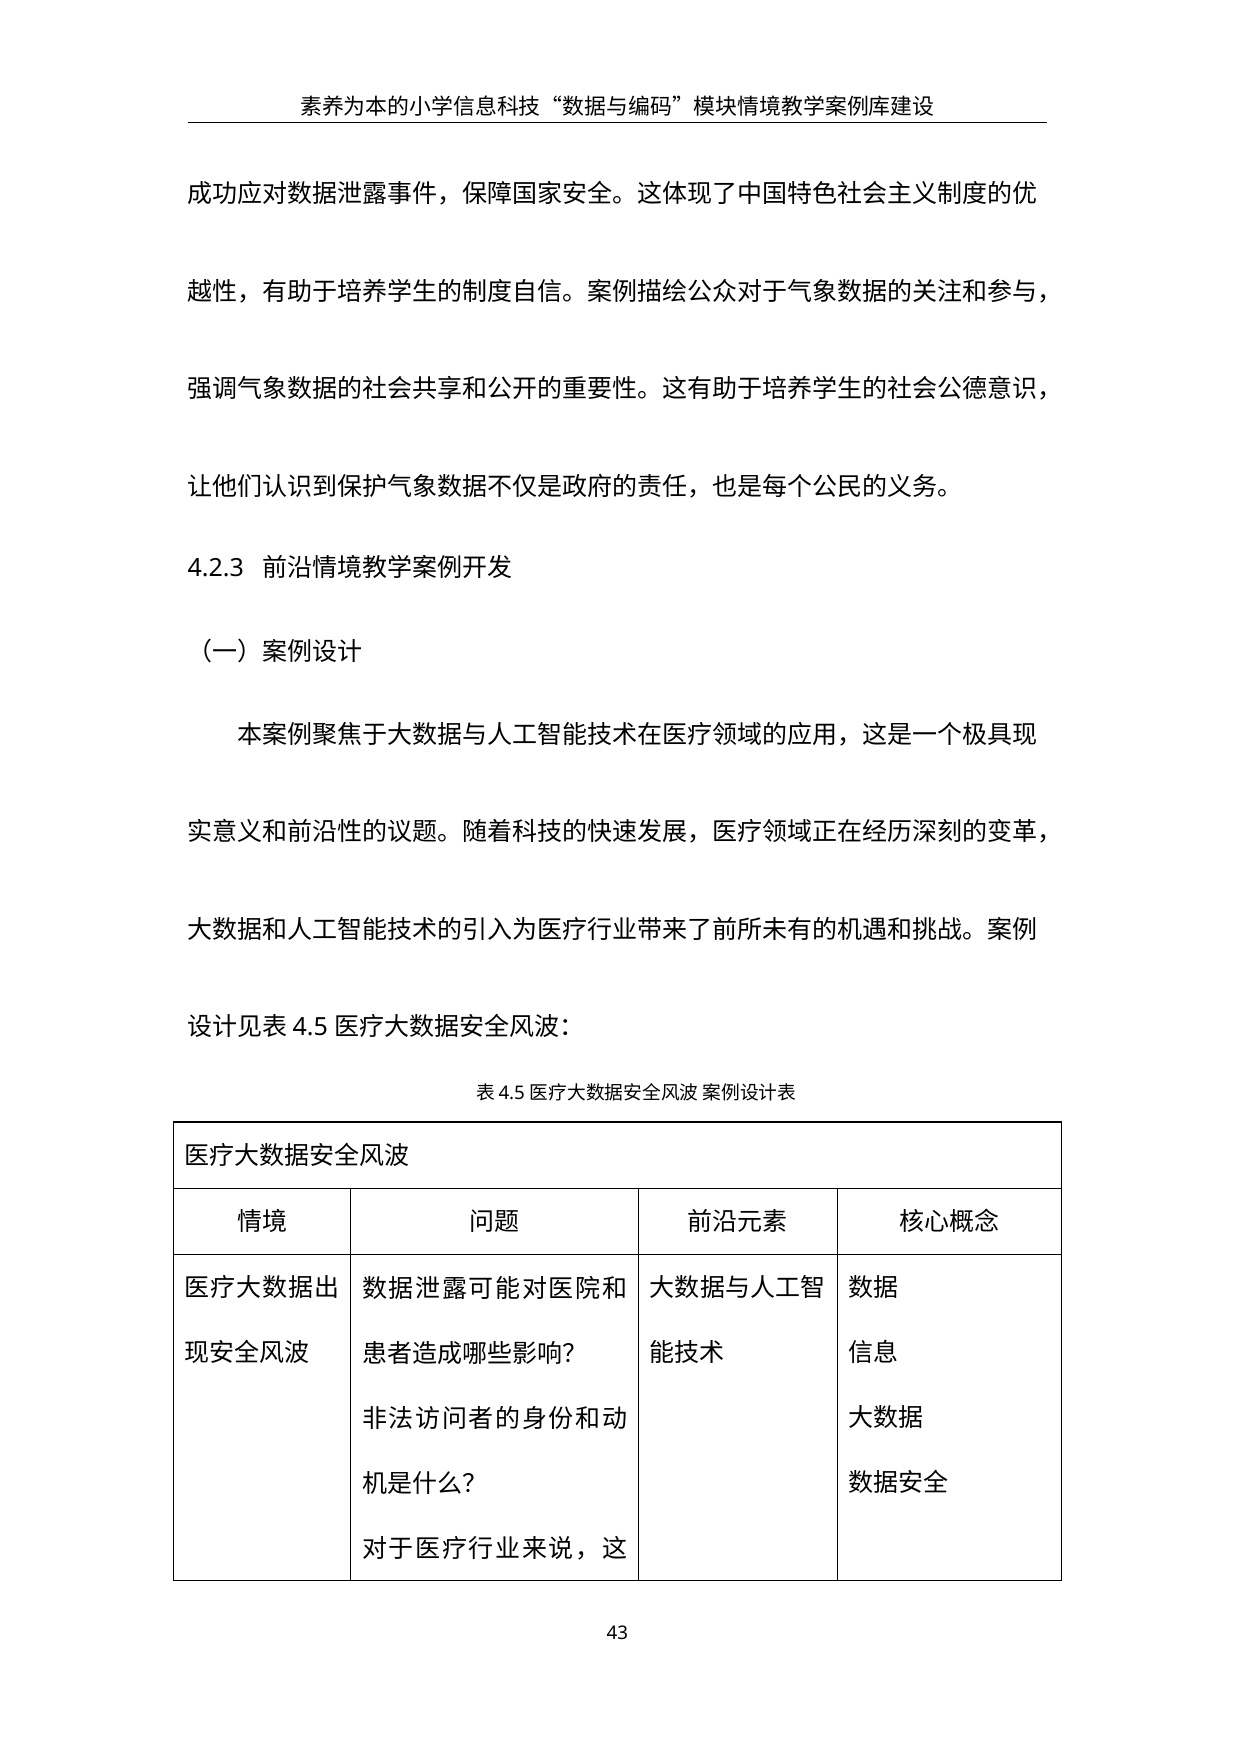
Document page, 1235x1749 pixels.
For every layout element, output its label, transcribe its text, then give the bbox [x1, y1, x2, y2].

table_cell 前沿元素 [639, 1189, 837, 1253]
text 表4.5 医疗大数据安全风波 案例设计表 [187, 1075, 1047, 1108]
text 本案例聚焦于大数据与人工智能技术在医疗领域的应用，这是一个极具现实意义和前沿性的议题。随着科技的快速发展，医疗领域正在经历深刻的变革，大数据和人工智能技术的引入为医疗行业带来了前所未有的机遇和挑战。案例设计见表4.5 医疗大数据安全风波： [187, 700, 1047, 1057]
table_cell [351, 1255, 638, 1579]
table_cell 医疗大数据出现安全风波 [174, 1255, 350, 1579]
table_cell 数据 信息 大数据 数据安全 [838, 1255, 1061, 1579]
subtitle 前沿情境教学案例开发 [187, 535, 1047, 600]
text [187, 159, 1047, 517]
table_header 医疗大数据安全风波 [174, 1123, 1061, 1187]
table_cell 核心概念 [838, 1189, 1061, 1253]
table_cell 情境 [174, 1189, 350, 1253]
list （一）案例设计 [187, 617, 1047, 682]
table_cell 大数据与人工智能技术 [639, 1255, 837, 1579]
table_cell 问题 [351, 1189, 638, 1253]
